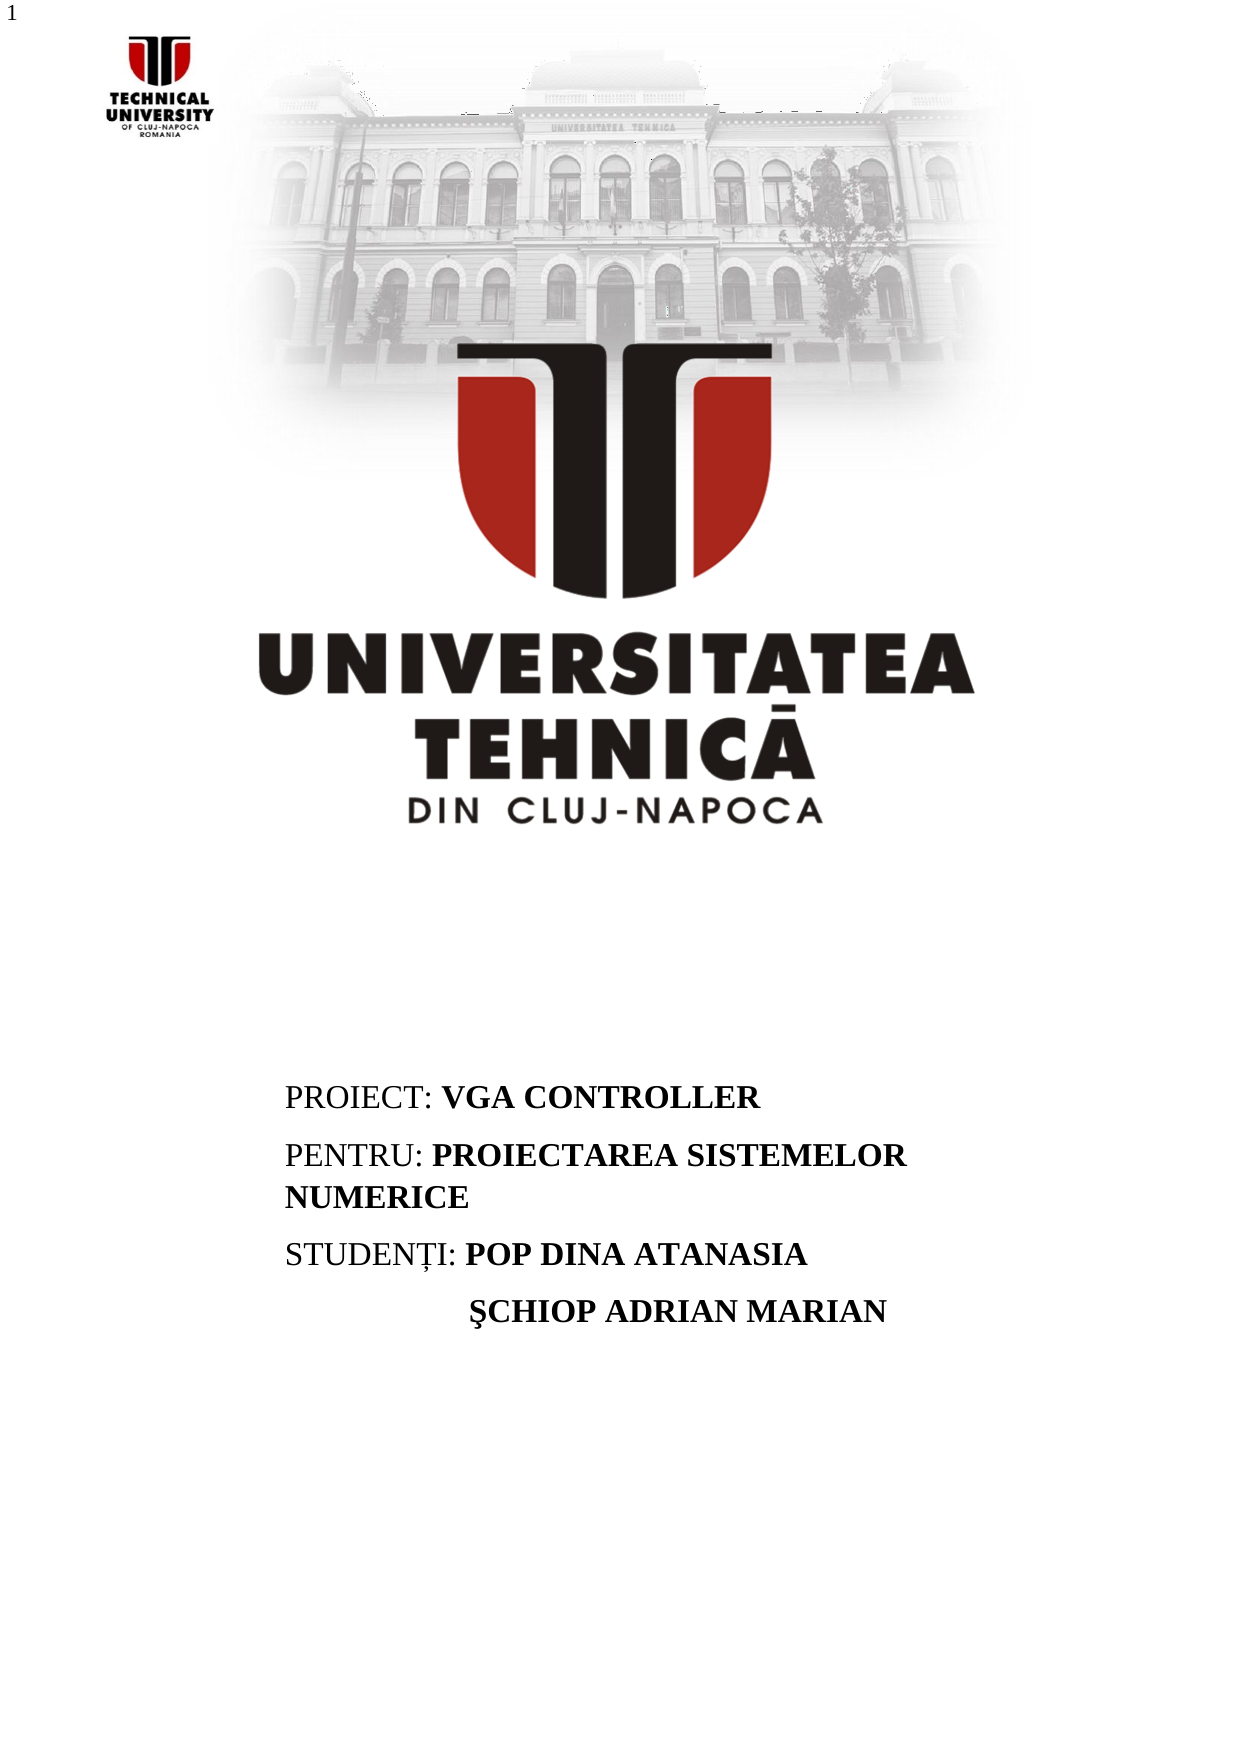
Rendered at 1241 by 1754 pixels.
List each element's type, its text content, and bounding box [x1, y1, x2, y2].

text ŞCHIOP ADRIAN MARIAN [469, 1292, 923, 1330]
picture [98, 4, 1031, 1011]
text PROIECT: VGA CONTROLLER [284, 1077, 1148, 1116]
text STUDENȚI: POP DINA ATANASIA [284, 1234, 938, 1273]
text PENTRU: PROIECTAREA SISTEMELOR NUMERICE [284, 1136, 907, 1216]
